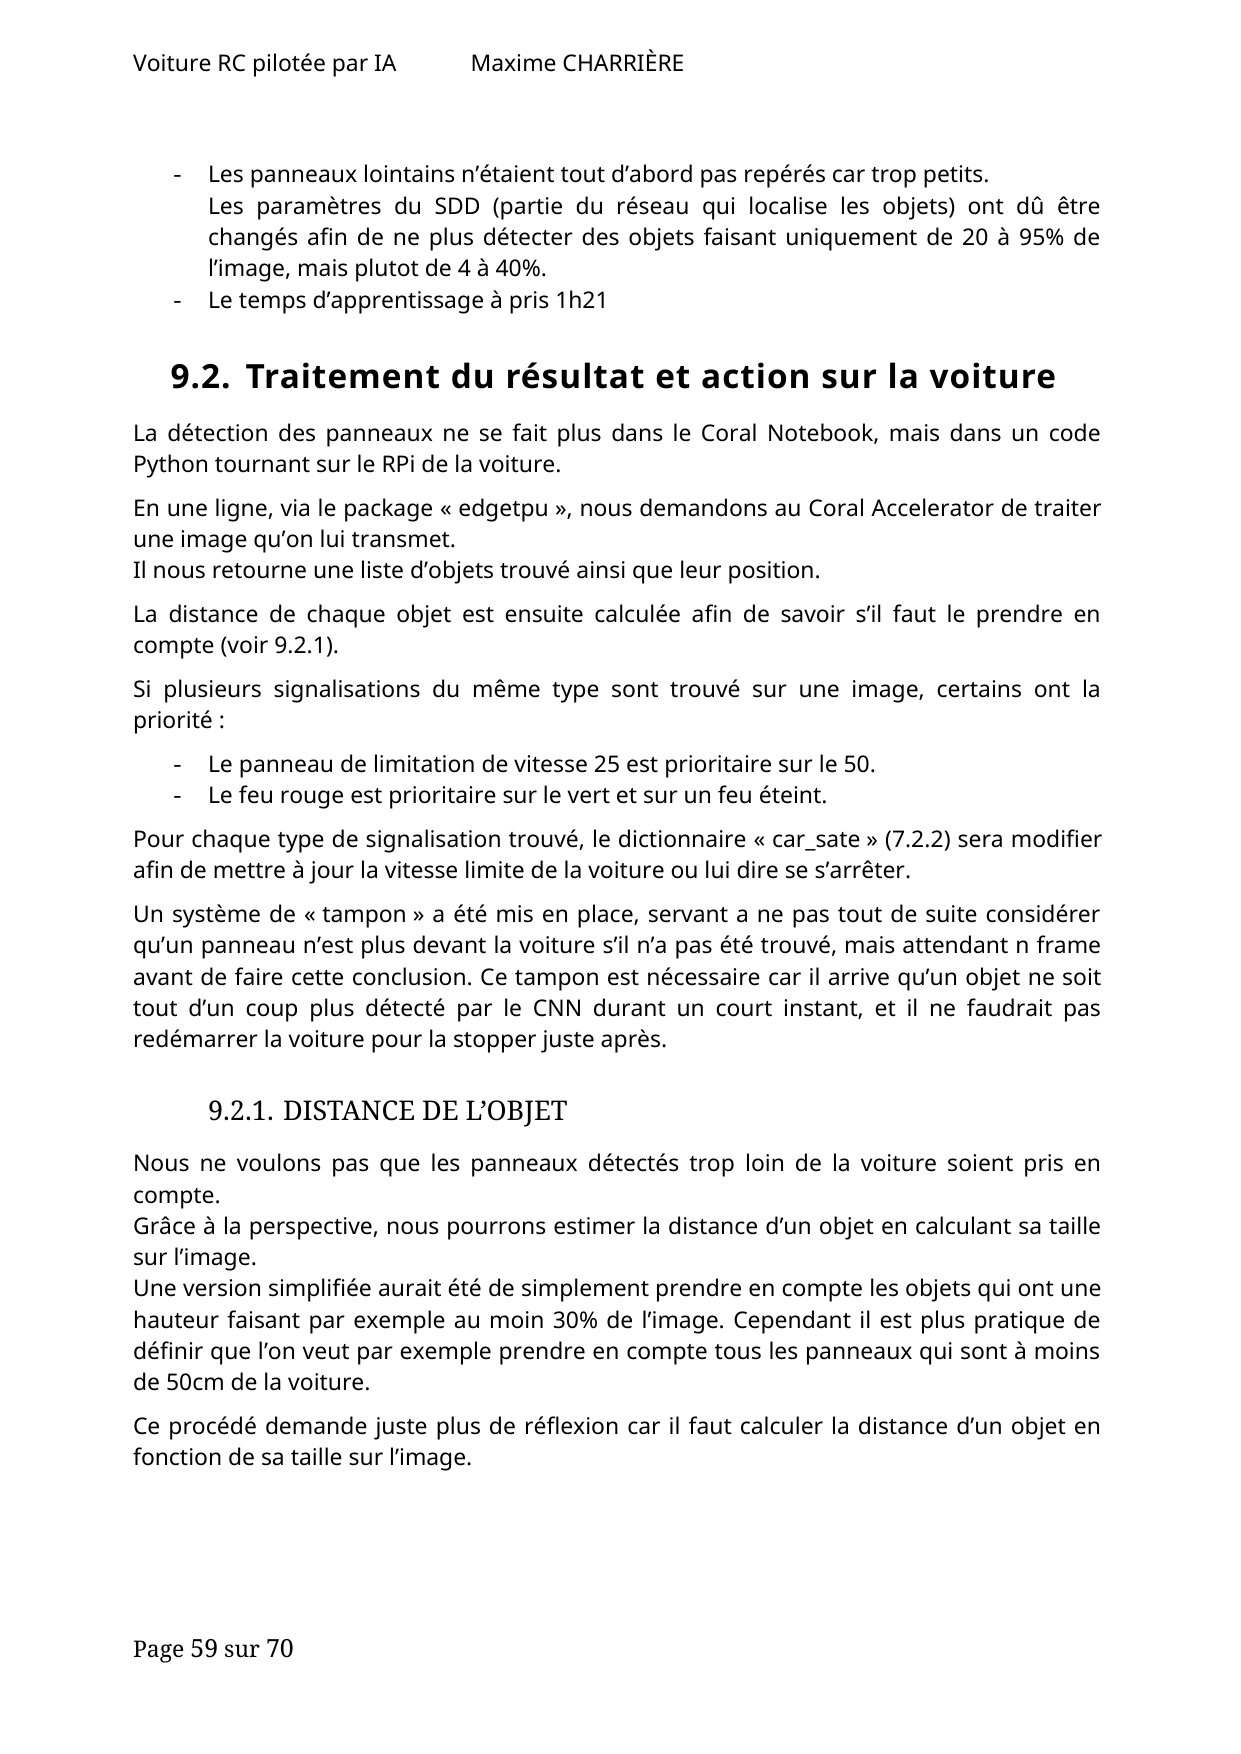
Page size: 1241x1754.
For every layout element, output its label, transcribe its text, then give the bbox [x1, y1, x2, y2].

text La détection des panneaux ne se fait plus dans le Coral Notebook, mais dans un code Python tournant sur le RPi de la voiture. [133, 417, 1102, 479]
list Les paramètres du SDD (partie du réseau qui localise les objets) ont dû être changés afin de ne plus détecter des objets faisant uniquement de 20 à 95% de l’image, mais plutot de 4 à 40%. [208, 190, 1102, 283]
text Une version simplifiée aurait été de simplement prendre en compte les objets qui ont une hauteur faisant par exemple au moin 30% de l’image. Cependant il est plus pratique de définir que l’on veut par exemple prendre en compte tous les panneaux qui sont à moins de 50cm de la voiture. [133, 1272, 1102, 1397]
text Un système de « tampon » a été mis en place, servant a ne pas tout de suite considérer qu’un panneau n’est plus devant la voiture s’il n’a pas été trouvé, mais attendant n frame avant de faire cette conclusion. Ce tampon est nécessaire car il arrive qu’un objet ne soit tout d’un coup plus détecté par le CNN durant un court instant, et il ne faudrait pas redémarrer la voiture pour la stopper juste après. [133, 898, 1102, 1054]
text Nous ne voulons pas que les panneaux détectés trop loin de la voiture soient pris en compte. [133, 1147, 1102, 1210]
subtitle Traitement du résultat et action sur la voiture [170, 352, 1102, 398]
text Si plusieurs signalisations du même type sont trouvé sur une image, certains ont la priorité : [133, 673, 1102, 735]
subtitle Distance de l’objet [208, 1092, 1102, 1129]
list Les panneaux lointains n’étaient tout d’abord pas repérés car trop petits. [170, 158, 1102, 190]
list Le feu rouge est prioritaire sur le vert et sur un feu éteint. [170, 779, 1102, 811]
text Il nous retourne une liste d’objets trouvé ainsi que leur position. [133, 554, 1102, 585]
list Le temps d’apprentissage à pris 1h21 [170, 283, 1102, 315]
text La distance de chaque objet est ensuite calculée afin de savoir s’il faut le prendre en compte (voir 9.2.1). [133, 598, 1102, 660]
text En une ligne, via le package « edgetpu », nous demandons au Coral Accelerator de traiter une image qu’on lui transmet. [133, 492, 1102, 554]
text Ce procédé demande juste plus de réflexion car il faut calculer la distance d’un objet en fonction de sa taille sur l’image. [133, 1410, 1102, 1472]
text Grâce à la perspective, nous pourrons estimer la distance d’un objet en calculant sa taille sur l’image. [133, 1210, 1102, 1272]
text Pour chaque type de signalisation trouvé, le dictionnaire « car_sate » (7.2.2) sera modifier afin de mettre à jour la vitesse limite de la voiture ou lui dire se s’arrêter. [133, 823, 1102, 886]
list Le panneau de limitation de vitesse 25 est prioritaire sur le 50. [170, 748, 1102, 779]
